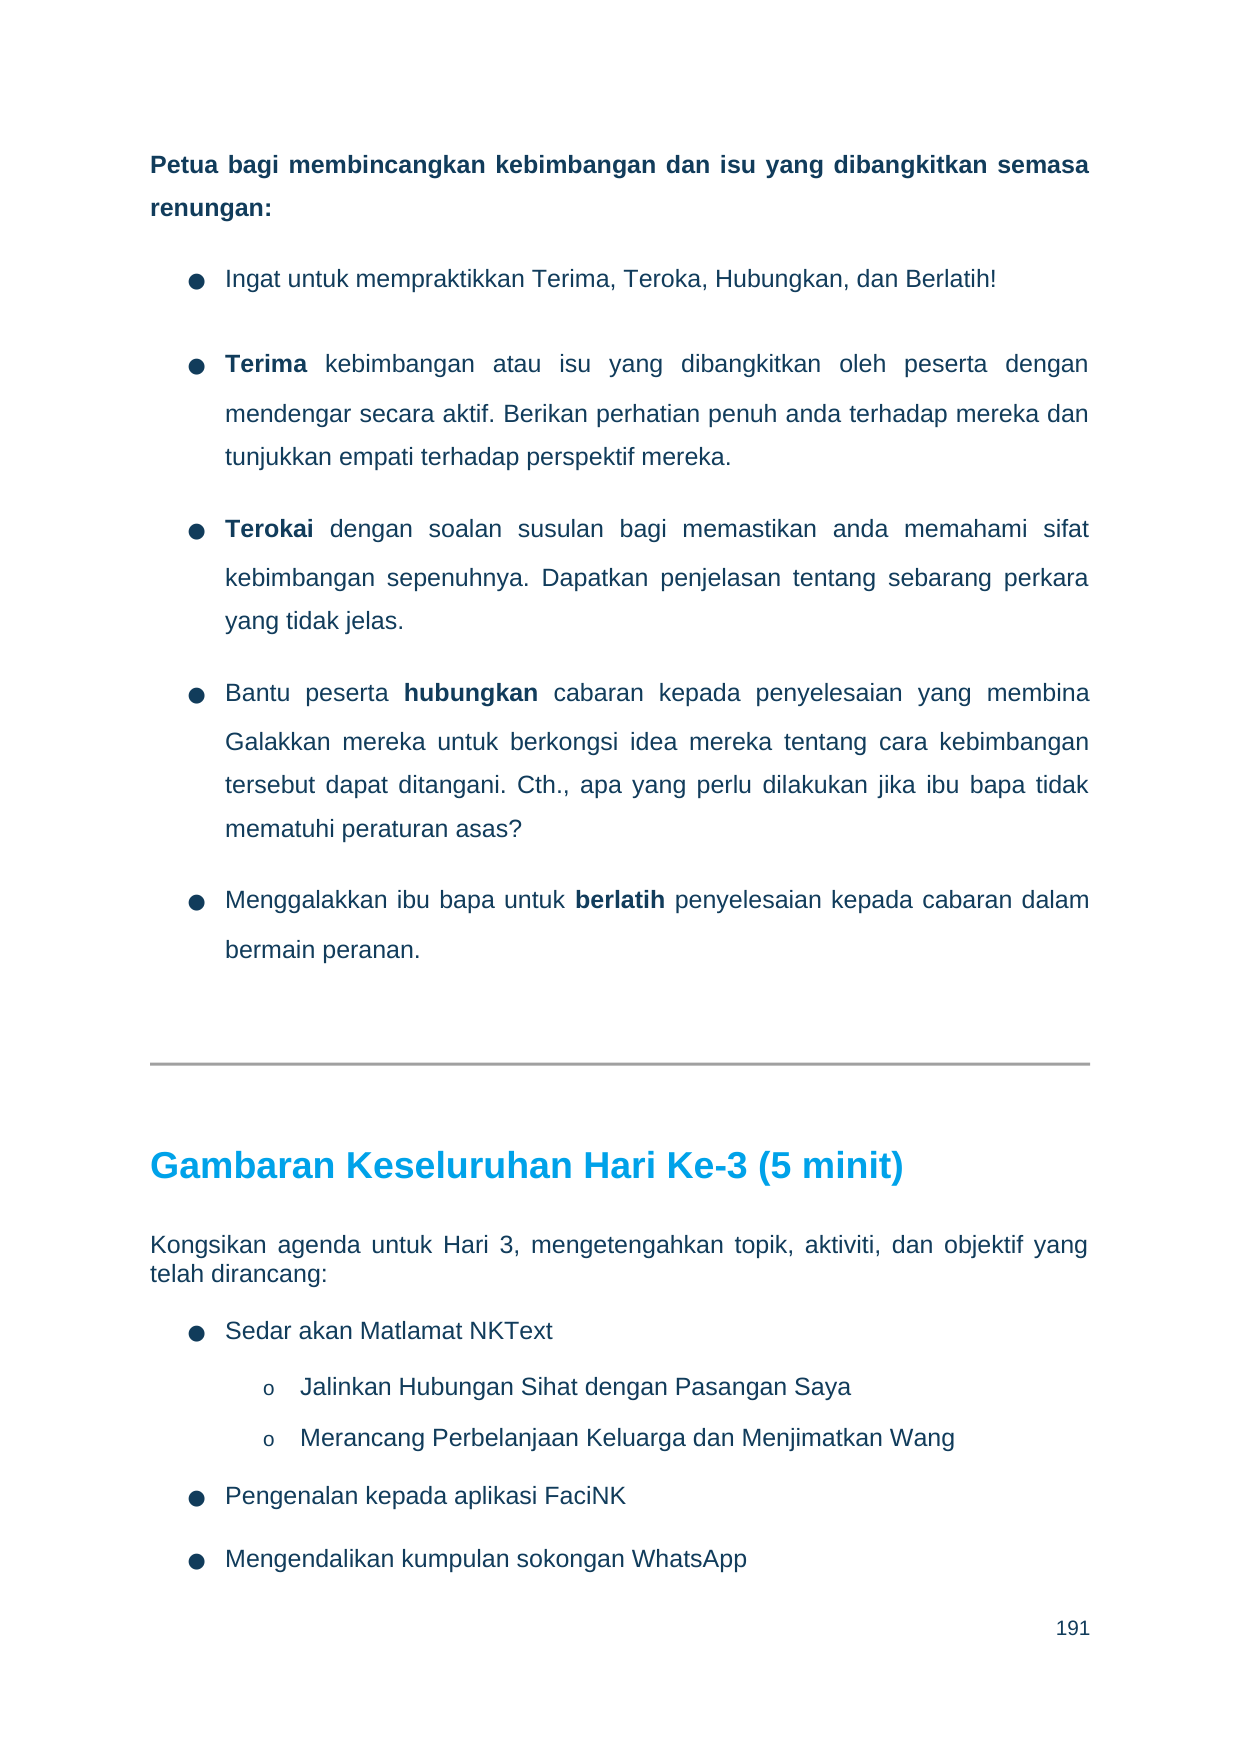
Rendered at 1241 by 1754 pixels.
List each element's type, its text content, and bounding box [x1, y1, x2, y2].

list Sedar akan Matlamat NKText [187, 1309, 1090, 1351]
list Ingat untuk mempraktikkan Terima, Teroka, Hubungkan, dan Berlatih! [187, 257, 1090, 300]
list Merancang Perbelanjaan Keluarga dan Menjimatkan Wang [262, 1423, 1090, 1452]
list Pengenalan kepada aplikasi FaciNK [187, 1473, 1090, 1516]
list Terokai dengan soalan susulan bagi memastikan anda memahami sifat kebimbangan sepenuhnya. Dapatkan penjelasan tentang sebarang perkara yang tidak jelas. [187, 506, 1090, 635]
text Kongsikan agenda untuk Hari 3, mengetengahkan topik, aktiviti, dan objektif yang telah dirancang: [150, 1230, 1090, 1288]
list Jalinkan Hubungan Sihat dengan Pasangan Saya [262, 1372, 1090, 1402]
list Menggalakkan ibu bapa untuk berlatih penyelesaian kepada cabaran dalam bermain peranan. [187, 878, 1090, 963]
list Terima kebimbangan atau isu yang dibangkitkan oleh peserta dengan mendengar secara aktif. Berikan perhatian penuh anda terhadap mereka dan tunjukkan empati terhadap perspektif mereka. [187, 342, 1090, 471]
subtitle Gambaran Keseluruhan Hari Ke-3 (5 minit) [150, 1143, 1090, 1186]
list Mengendalikan kumpulan sokongan WhatsApp [187, 1537, 1090, 1579]
list Bantu peserta hubungkan cabaran kepada penyelesaian yang membina Galakkan mereka untuk berkongsi idea mereka tentang cara kebimbangan tersebut dapat ditangani. Cth., apa yang perlu dilakukan jika ibu bapa tidak mematuhi peraturan asas? [187, 670, 1090, 842]
text Petua bagi membincangkan kebimbangan dan isu yang dibangkitkan semasa renungan: [150, 150, 1090, 222]
